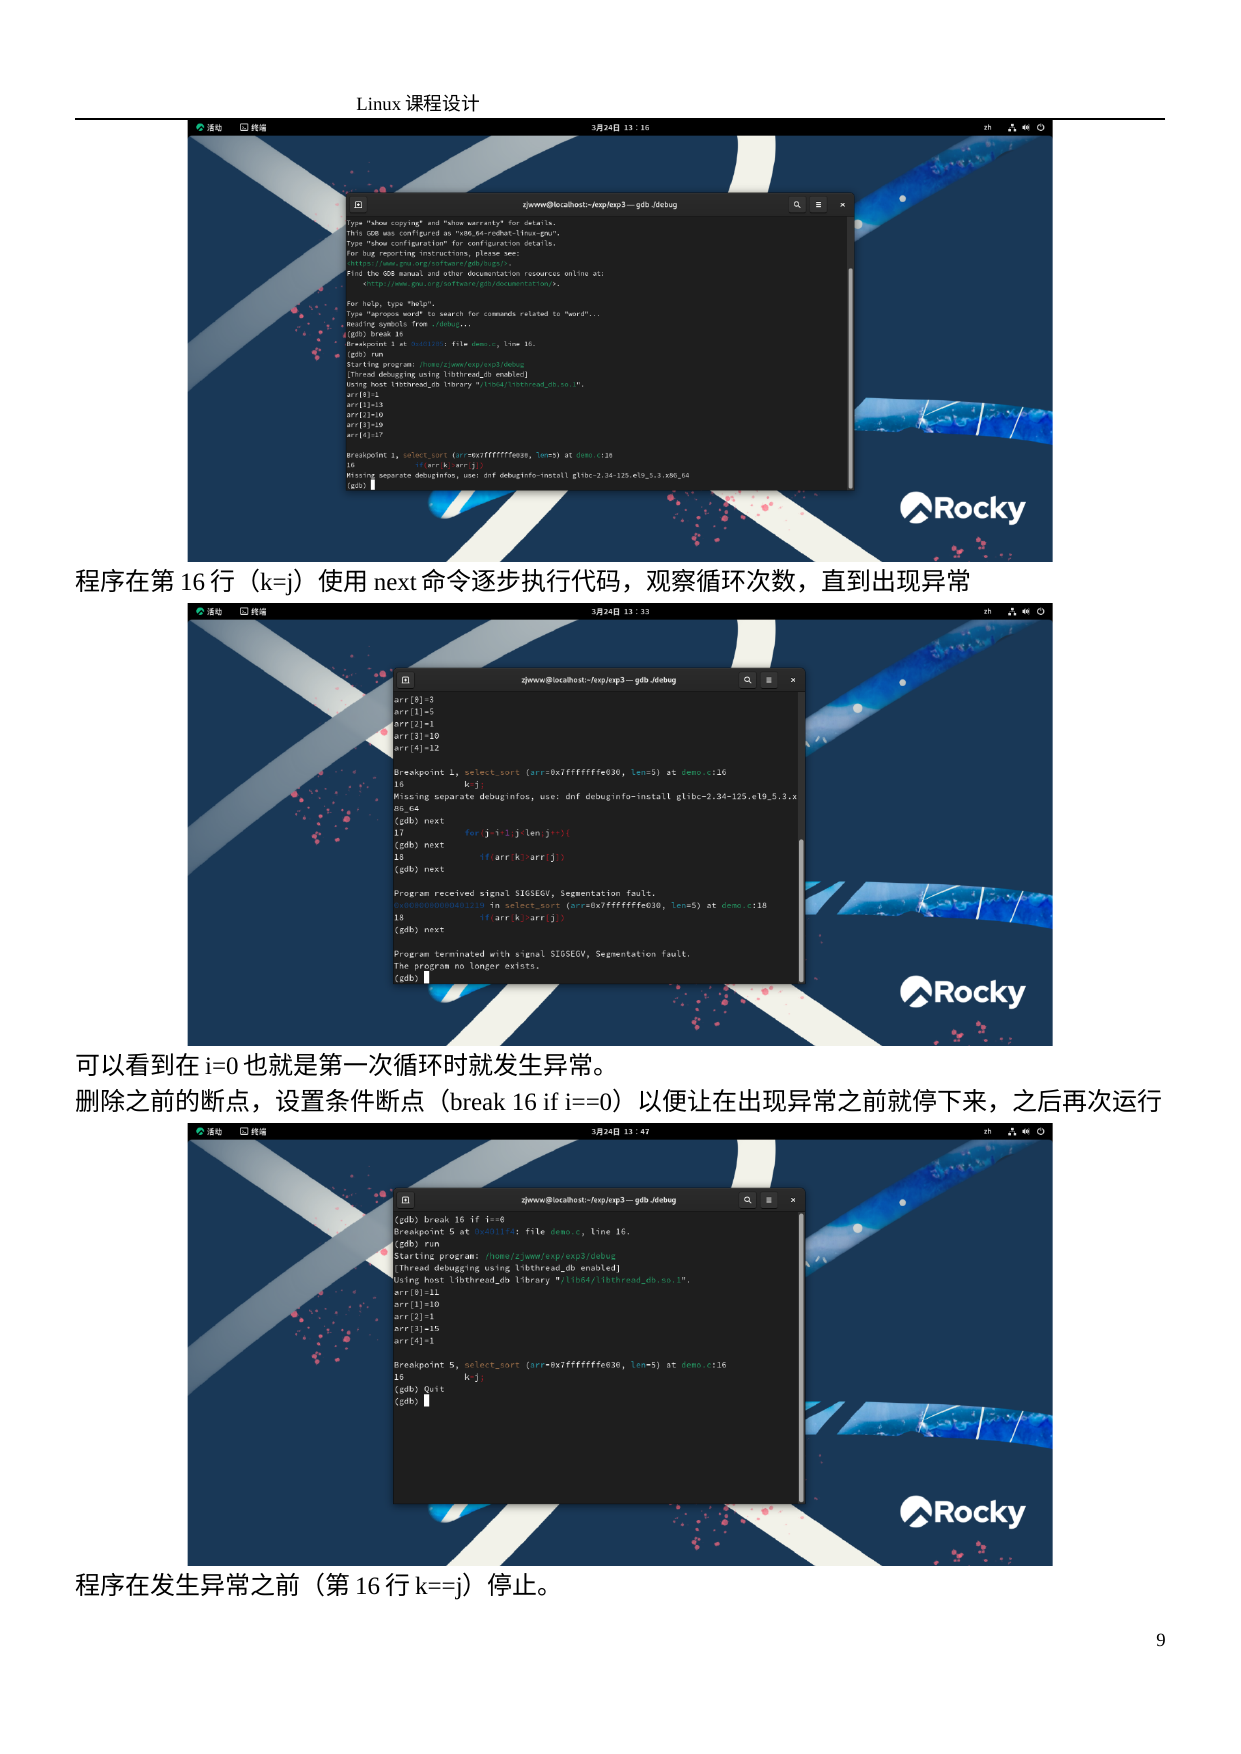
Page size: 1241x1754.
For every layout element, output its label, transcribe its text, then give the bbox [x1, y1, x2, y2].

text 可以看到在i=0也就是第一次循环时就发生异常。 [75, 1046, 1165, 1082]
picture [187, 1123, 1053, 1566]
picture [187, 120, 1053, 562]
text 程序在发生异常之前（第16行k==j）停止。 [75, 1566, 1165, 1602]
text 程序在第16行（k=j）使用next命令逐步执行代码，观察循环次数，直到出现异常 [75, 562, 1165, 598]
text 删除之前的断点，设置条件断点（break 16 if i==0）以便让在出现异常之前就停下来，之后再次运行 [75, 1082, 1165, 1118]
picture [187, 603, 1053, 1046]
